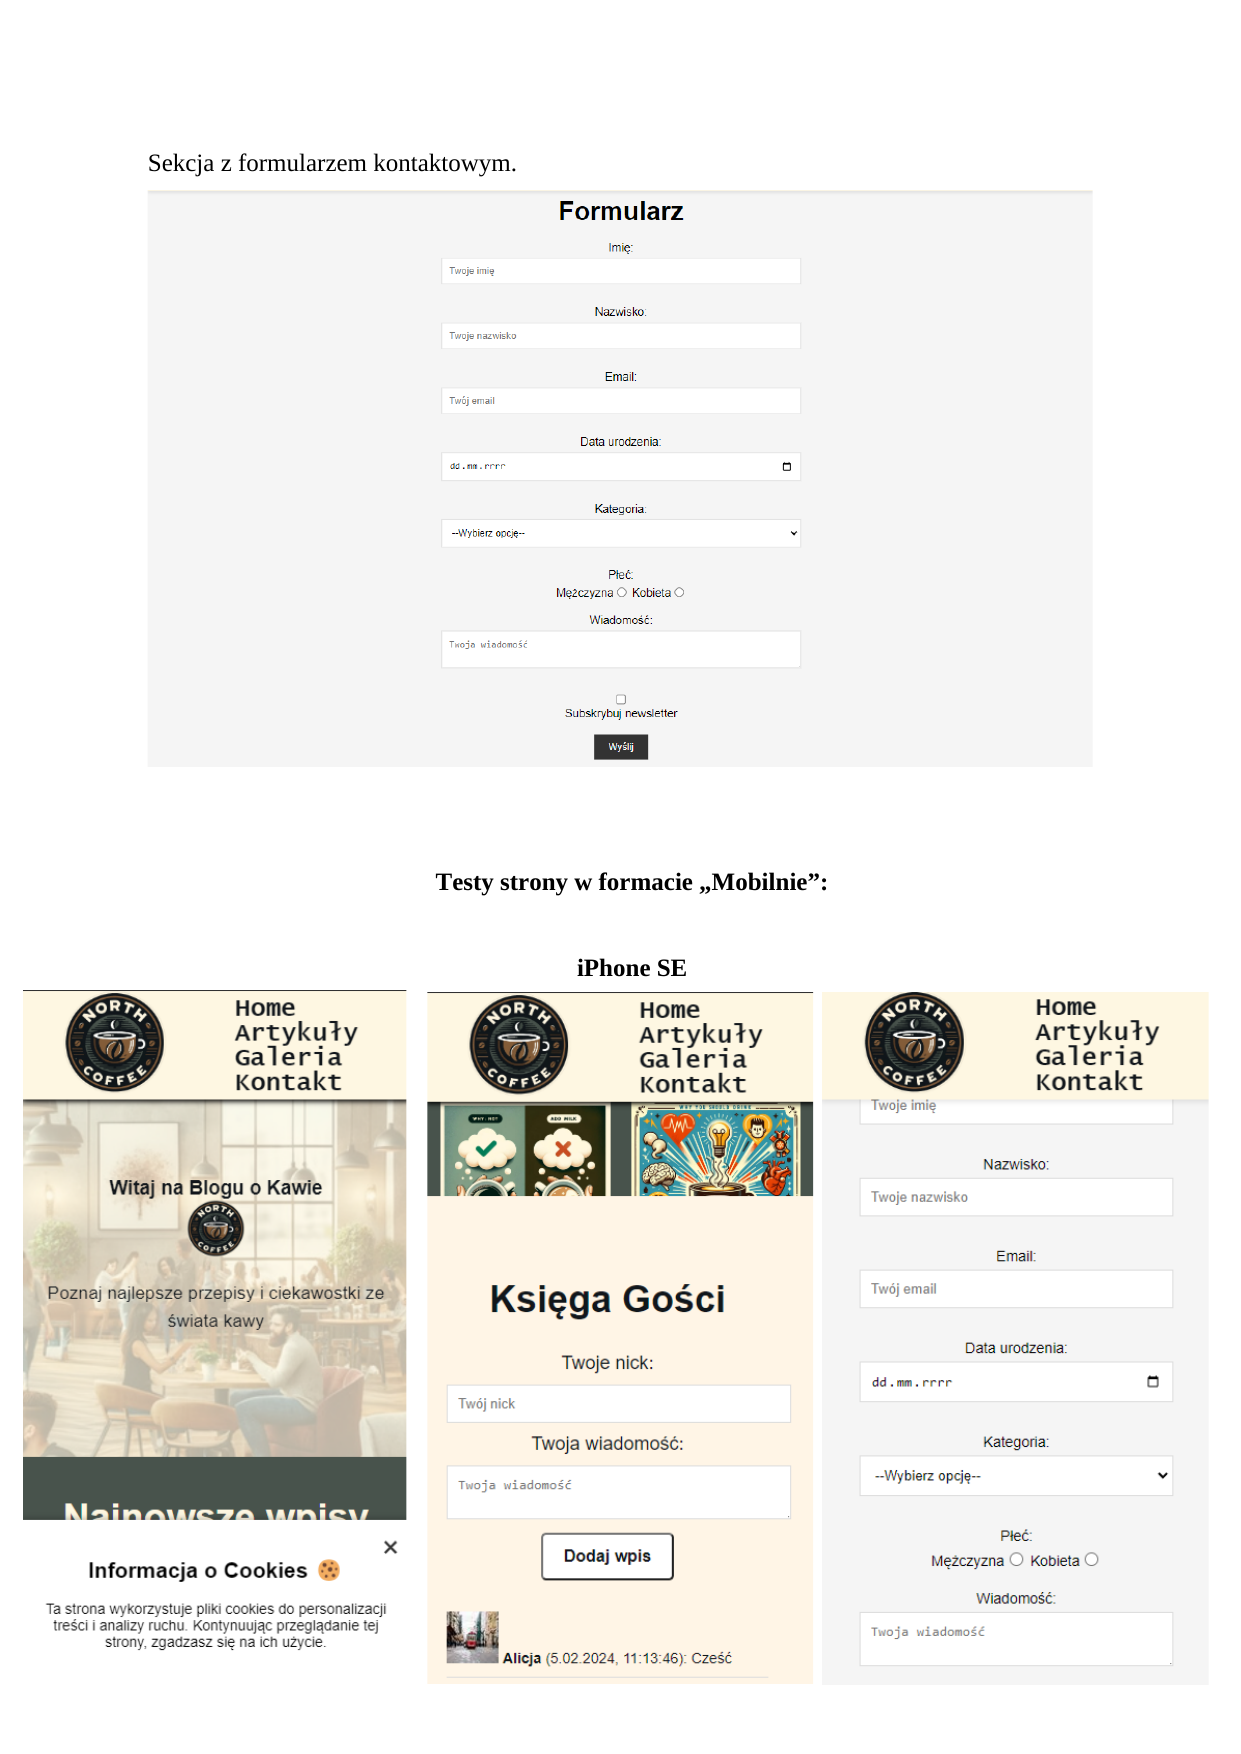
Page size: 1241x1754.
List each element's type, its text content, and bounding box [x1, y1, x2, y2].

picture [147, 190, 1093, 767]
text Sekcja z formularzem kontaktowym. [148, 148, 1093, 176]
picture [821, 992, 1209, 1682]
picture [427, 992, 814, 1684]
text Testy strony w formacie „Mobilnie”: [171, 867, 1093, 895]
picture [22, 990, 407, 1674]
text iPhone SE [171, 953, 1093, 1023]
